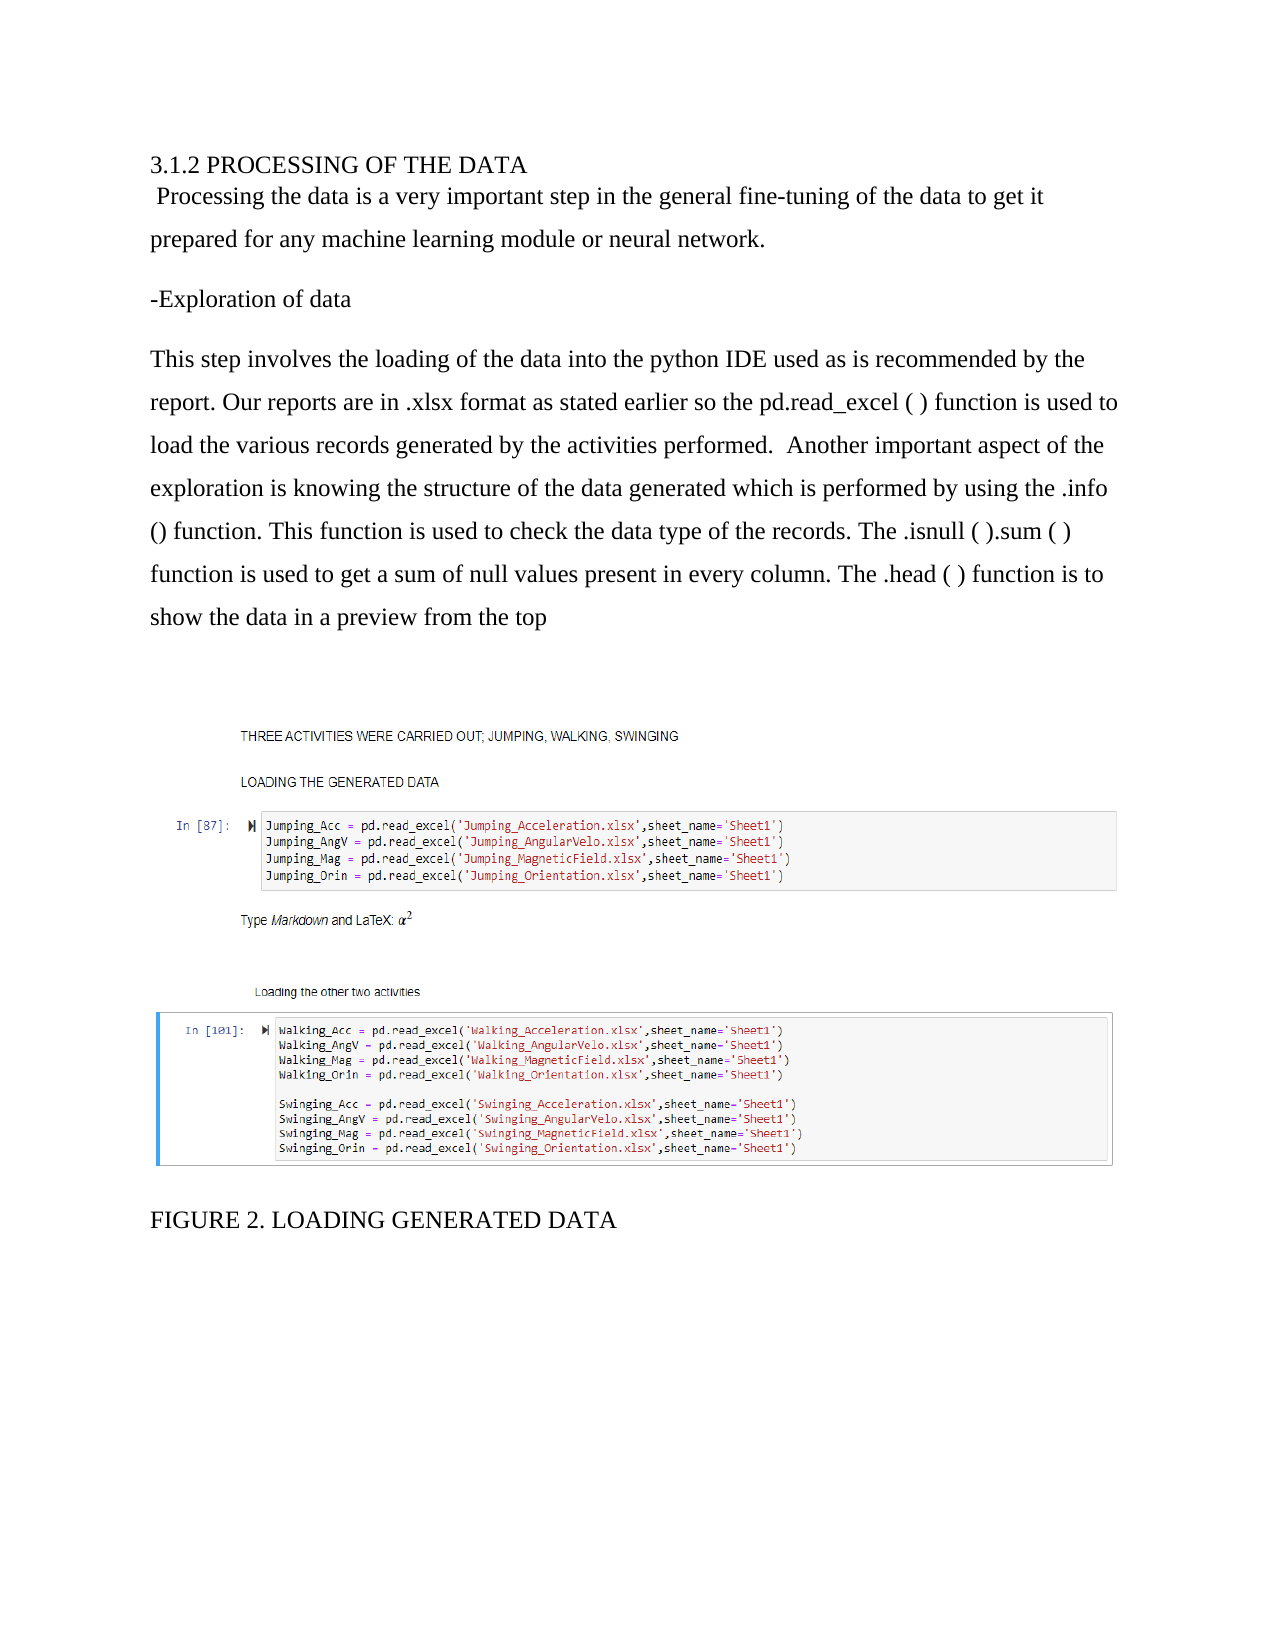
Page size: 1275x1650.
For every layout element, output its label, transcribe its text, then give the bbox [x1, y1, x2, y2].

text This step involves the loading of the data into the python IDE used as is recommended by the report. Our reports are in .xlsx format as stated earlier so the pd.read_excel ( ) function is used to load the various records generated by the activities performed. Another important aspect of the exploration is knowing the structure of the data generated which is performed by using the .info () function. This function is used to check the data type of the records. The .isnull ( ).sum ( ) function is used to get a sum of null values present in every column. The .head ( ) function is to show the data in a preview from the top [150, 344, 1125, 631]
picture [150, 976, 1125, 1175]
text FIGURE 2. LOADING GENERATED DATA [150, 1205, 1125, 1234]
picture [150, 721, 1124, 946]
text Processing the data is a very important step in the general fine-tuning of the data to get it prepared for any machine learning module or neural network. [150, 181, 1125, 253]
text -Exploration of data [150, 284, 1125, 313]
subtitle 3.1.2 PROCESSING OF THE DATA [150, 150, 1125, 179]
